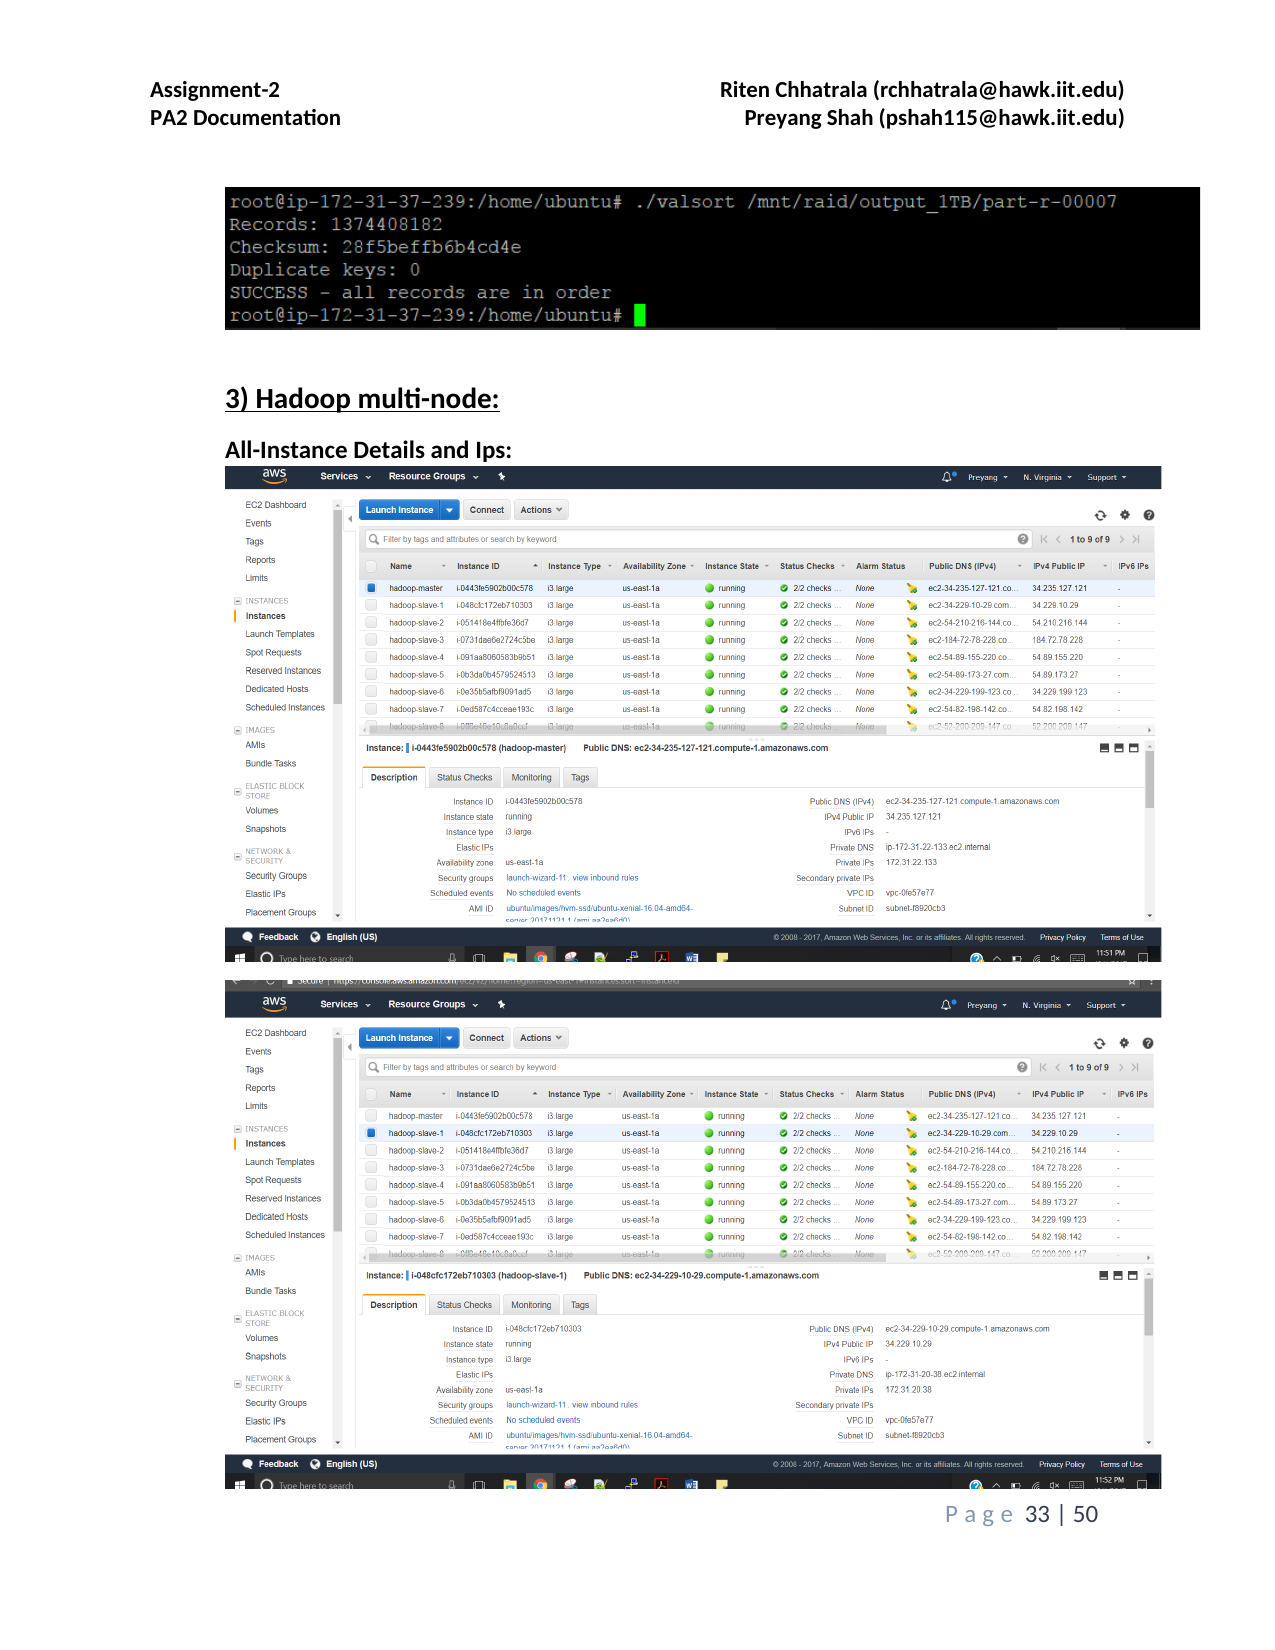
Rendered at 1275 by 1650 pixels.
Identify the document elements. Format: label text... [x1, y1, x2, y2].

text All-Instance Details and Ips: [150, 434, 1125, 465]
text 3) Hadoop multi-node: [225, 380, 1125, 416]
picture [225, 466, 1162, 962]
picture [225, 980, 1162, 1489]
picture [225, 187, 1200, 330]
